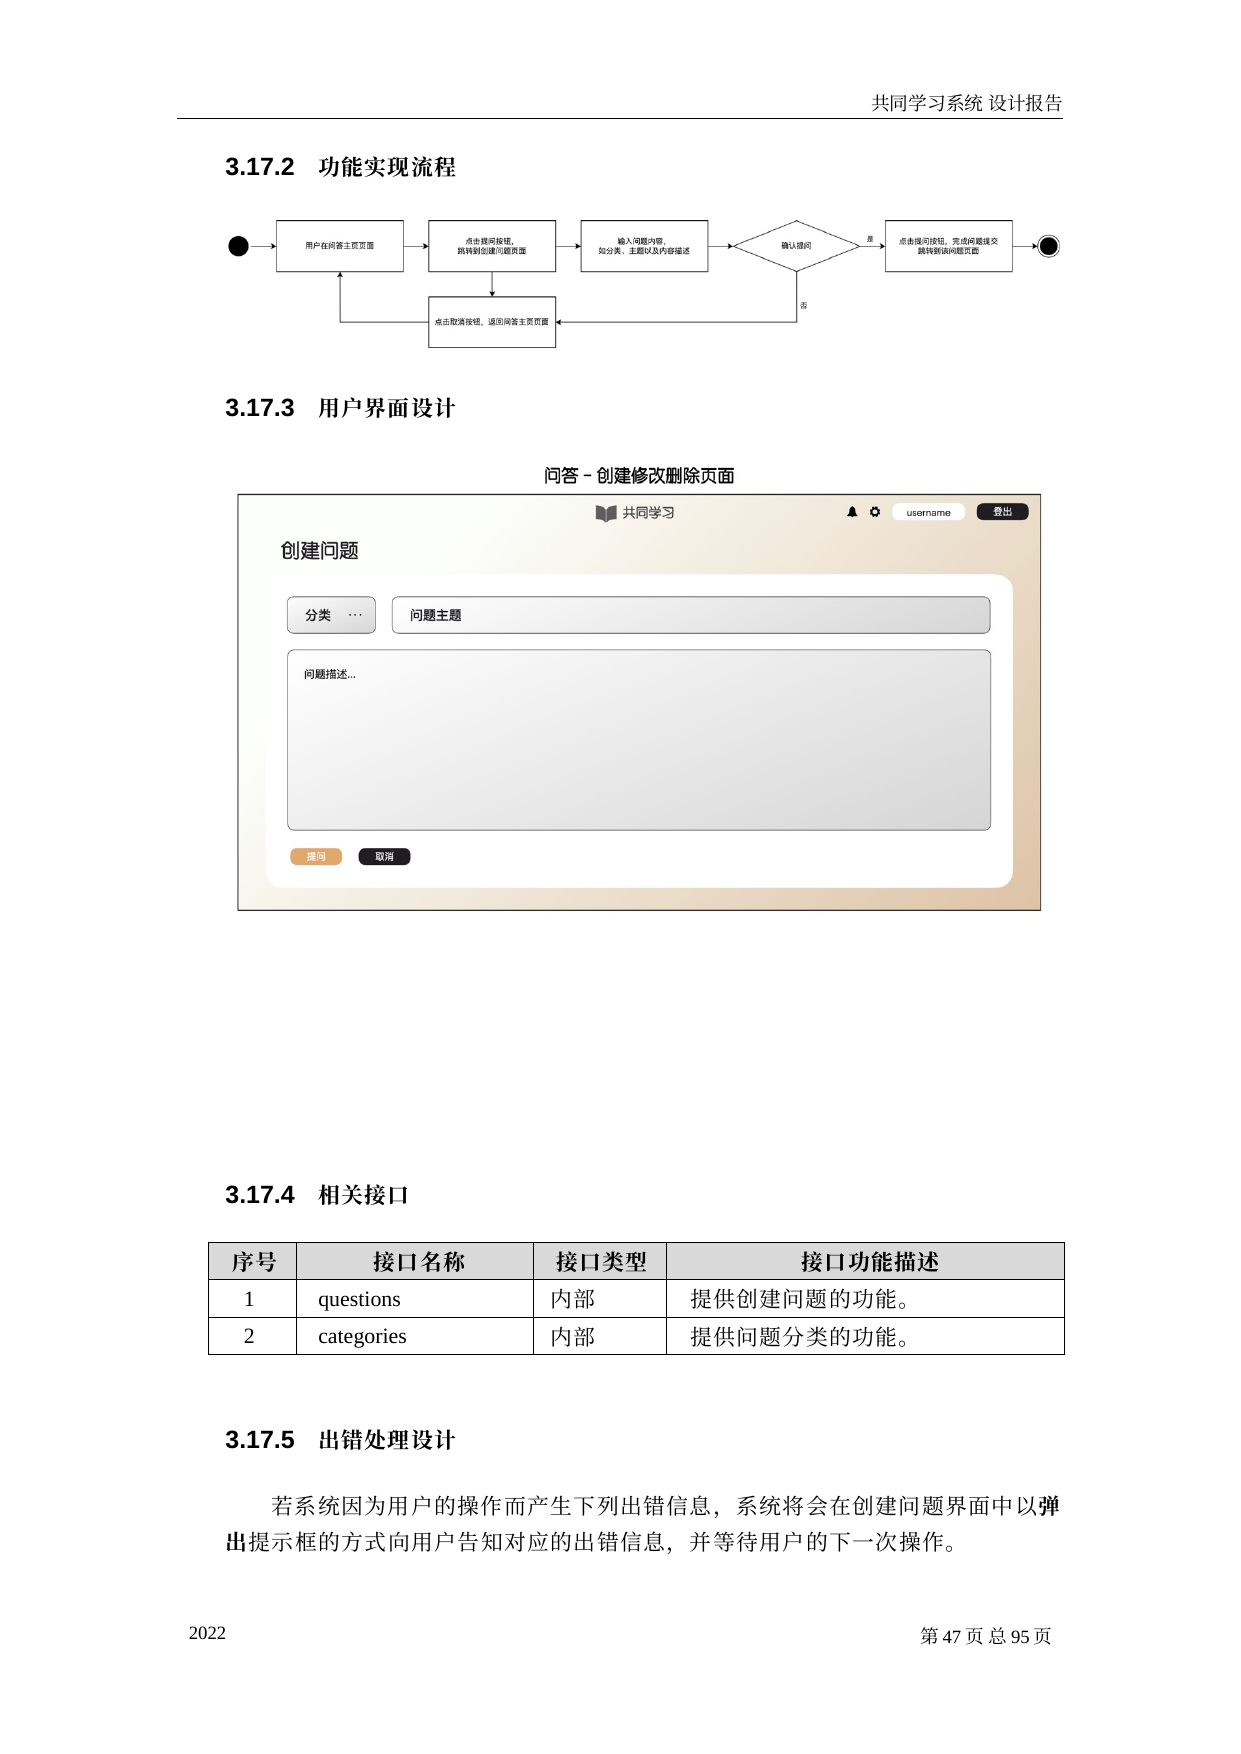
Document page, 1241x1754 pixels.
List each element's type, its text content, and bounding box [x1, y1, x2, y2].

table_cell 1 [209, 1280, 296, 1317]
subtitle 相关接口 [208, 1176, 1061, 1212]
table_header 接口名称 [297, 1243, 533, 1279]
picture [225, 220, 1060, 348]
text 若系统因为用户的操作而产生下列出错信息，系统将会在创建问题界面中以弹出提示框的方式向用户告知对应的出错信息，并等待用户的下一次操作。 [222, 1486, 1061, 1559]
table_header 接口类型 [534, 1243, 666, 1279]
table_cell 提供创建问题的功能。 [667, 1280, 1064, 1317]
subtitle 出错处理设计 [208, 1421, 1061, 1457]
table_cell questions [297, 1280, 533, 1317]
subtitle 用户界面设计 [208, 388, 1061, 425]
table_header 接口功能描述 [667, 1243, 1064, 1279]
subtitle 功能实现流程 [208, 148, 1061, 184]
table_cell 2 [209, 1318, 296, 1354]
table_cell 内部 [534, 1280, 666, 1317]
table_cell 内部 [534, 1318, 666, 1354]
table_cell categories [297, 1318, 533, 1354]
table_cell 提供问题分类的功能。 [667, 1318, 1064, 1354]
picture [225, 456, 1053, 922]
table_header 序号 [209, 1243, 296, 1279]
